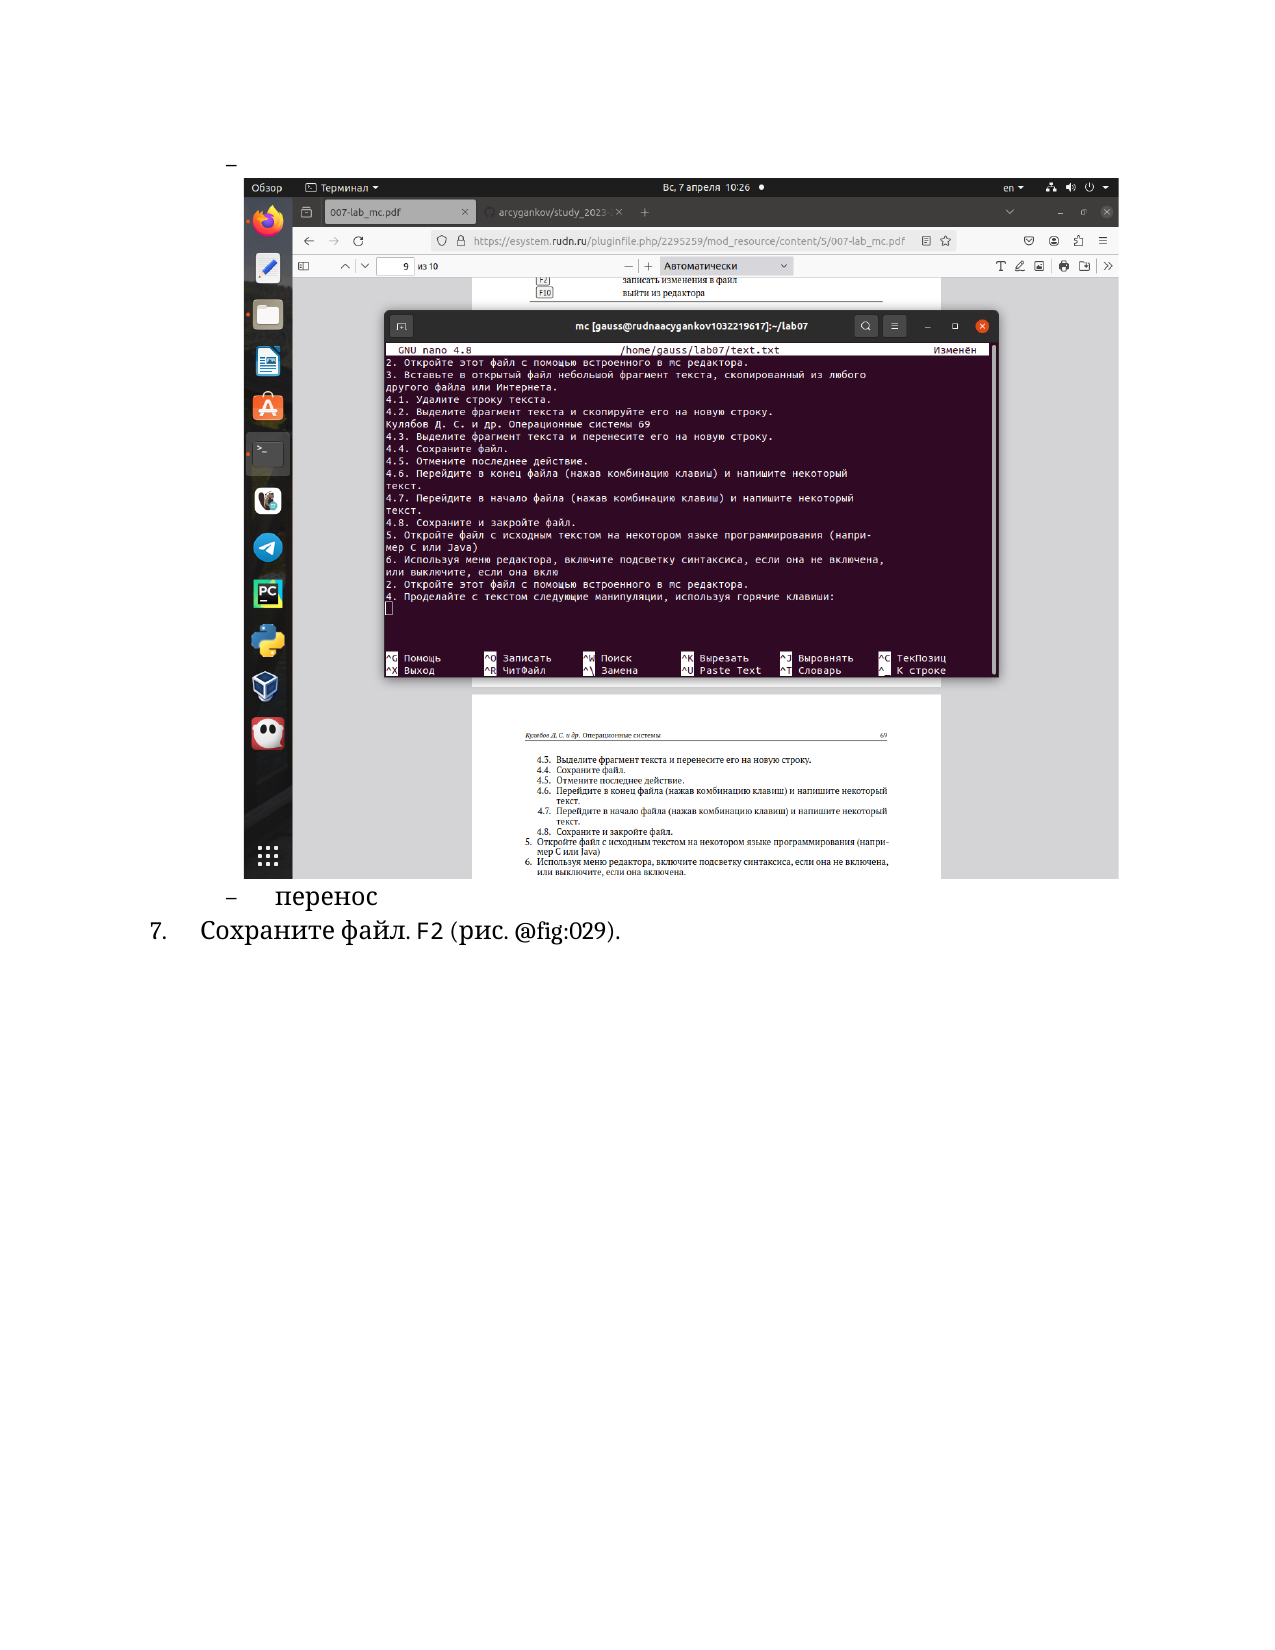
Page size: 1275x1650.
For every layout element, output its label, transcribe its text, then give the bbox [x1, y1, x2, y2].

list Сохраните файл. F2 (рис. @fig:029). [150, 915, 1125, 946]
picture [243, 178, 1119, 879]
list перенос [225, 882, 1125, 911]
